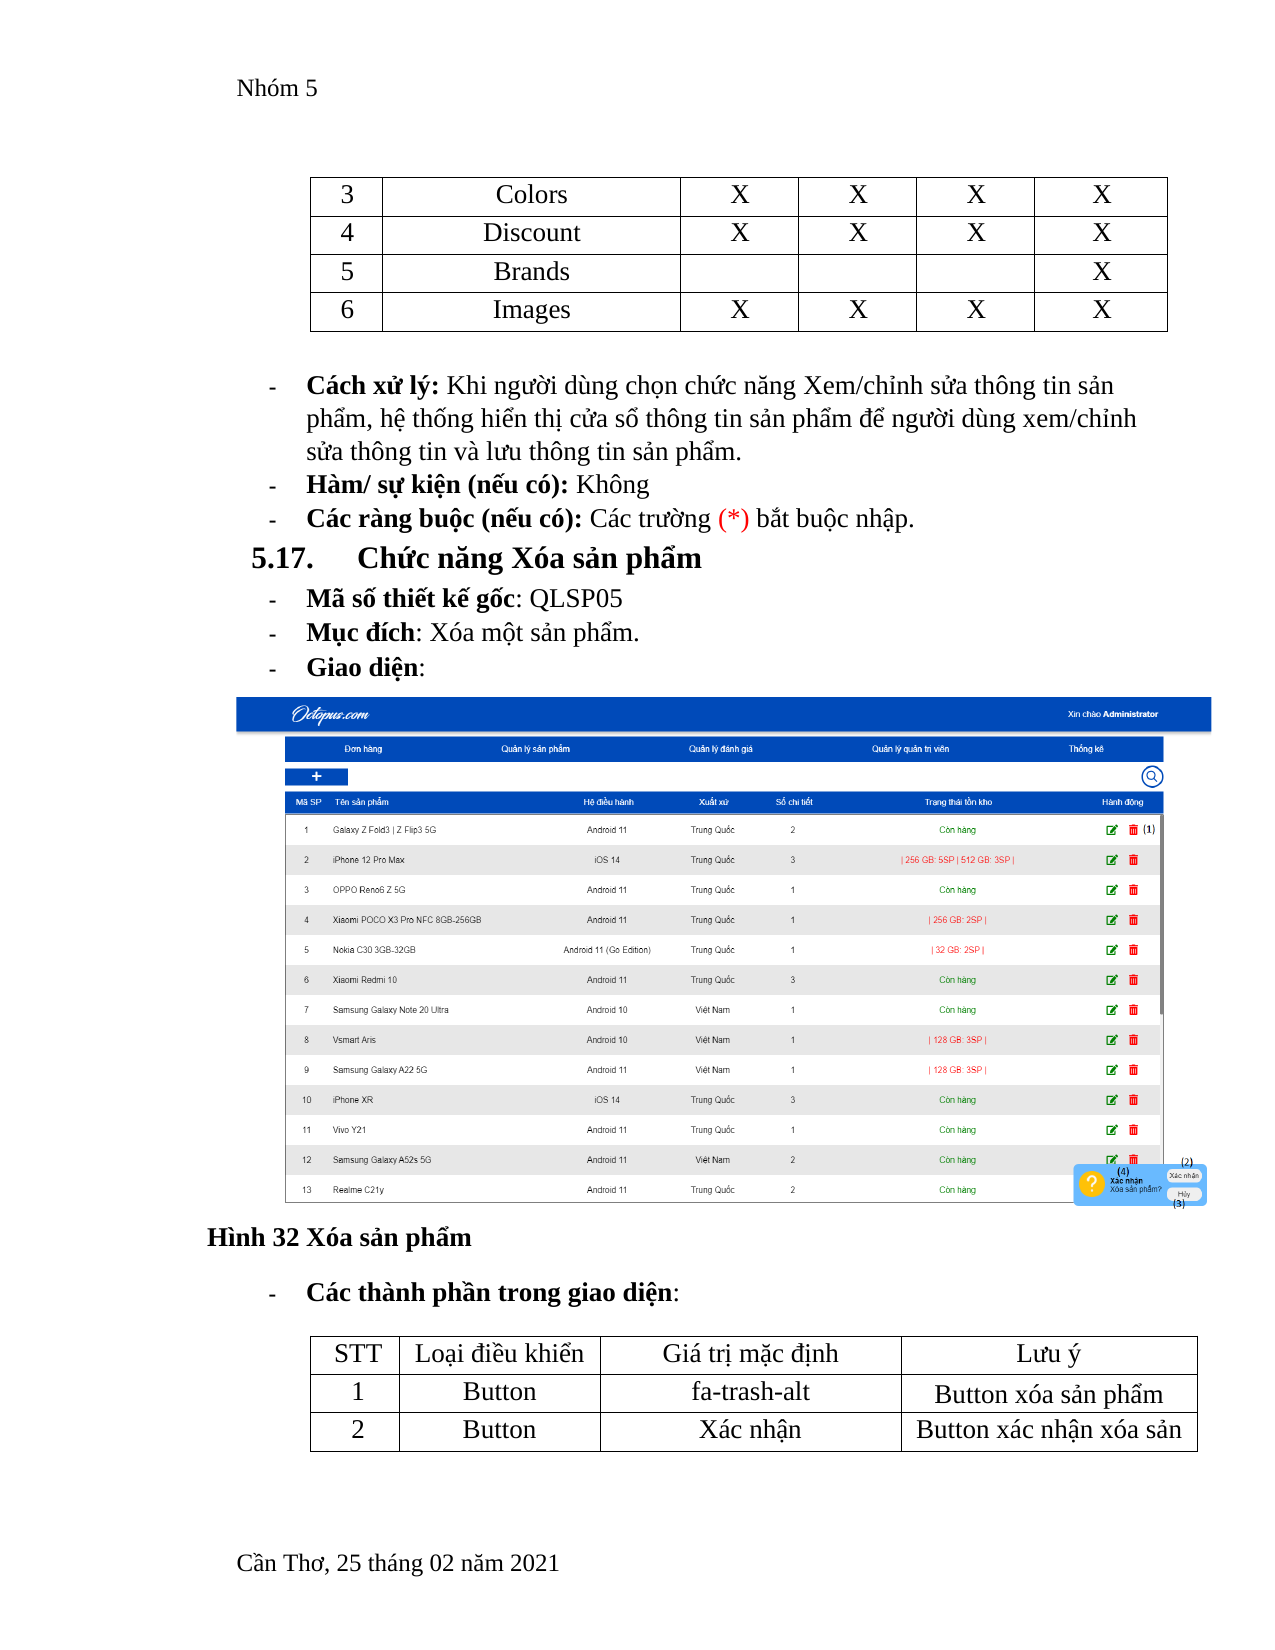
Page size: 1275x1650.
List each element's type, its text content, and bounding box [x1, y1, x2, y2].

table_cell X [917, 293, 1034, 331]
table_cell Xác nhận [601, 1413, 901, 1451]
table_header Giá trị mặc định [601, 1337, 901, 1374]
table_cell Discount [383, 217, 680, 254]
table_cell X [681, 293, 798, 331]
table_cell X [1035, 178, 1167, 216]
table_cell Button xóa sản phẩm [902, 1375, 1197, 1412]
table_cell fa-trash-alt [601, 1375, 901, 1412]
table_header Lưu ý [902, 1337, 1197, 1374]
table_cell X [799, 217, 916, 254]
table_cell X [799, 293, 916, 331]
table_cell 6 [311, 293, 382, 331]
table_cell 3 [311, 178, 382, 216]
table_cell Images [383, 293, 680, 331]
table_cell 5 [311, 255, 382, 292]
table_cell [799, 255, 916, 292]
table_cell [917, 255, 1034, 292]
table_cell X [681, 217, 798, 254]
picture [236, 697, 1212, 1211]
table_cell X [681, 178, 798, 216]
table_cell 4 [311, 217, 382, 254]
list Các ràng buộc (nếu có): Các trường (*) bắt buộc nhập. [268, 502, 1157, 533]
table_cell 2 [311, 1413, 399, 1451]
list Cách xử lý: Khi người dùng chọn chức năng Xem/chỉnh sửa thông tin sản phẩm, hệ thống hiển thị cửa sổ thông tin sản phẩm để người dùng xem/chỉnh sửa thông tin và lưu thông tin sản phẩm. [268, 369, 1157, 466]
table_cell [681, 255, 798, 292]
table_cell Colors [383, 178, 680, 216]
list Mã số thiết kế gốc: QLSP05 [268, 582, 1157, 613]
table_cell X [1035, 293, 1167, 331]
table_cell X [917, 178, 1034, 216]
list Hàm/ sự kiện (nếu có): Không [268, 468, 1157, 499]
subtitle Chức năng Xóa sản phẩm [251, 539, 1157, 575]
list Mục đích: Xóa một sản phẩm. [268, 616, 1157, 647]
table_cell Brands [383, 255, 680, 292]
list Giao diện: [268, 651, 1157, 682]
list Các thành phần trong giao diện: [268, 1276, 1157, 1308]
table_cell X [1035, 217, 1167, 254]
table_cell Button [400, 1375, 600, 1412]
table_header Loại điều khiển [400, 1337, 600, 1374]
text Hình 32 Xóa sản phẩm [207, 1226, 1157, 1251]
table_header STT [311, 1337, 399, 1374]
table_cell 1 [311, 1375, 399, 1412]
table_cell X [1035, 255, 1167, 292]
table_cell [902, 1413, 1197, 1451]
table_cell X [799, 178, 916, 216]
table_cell X [917, 217, 1034, 254]
table_cell Button [400, 1413, 600, 1451]
